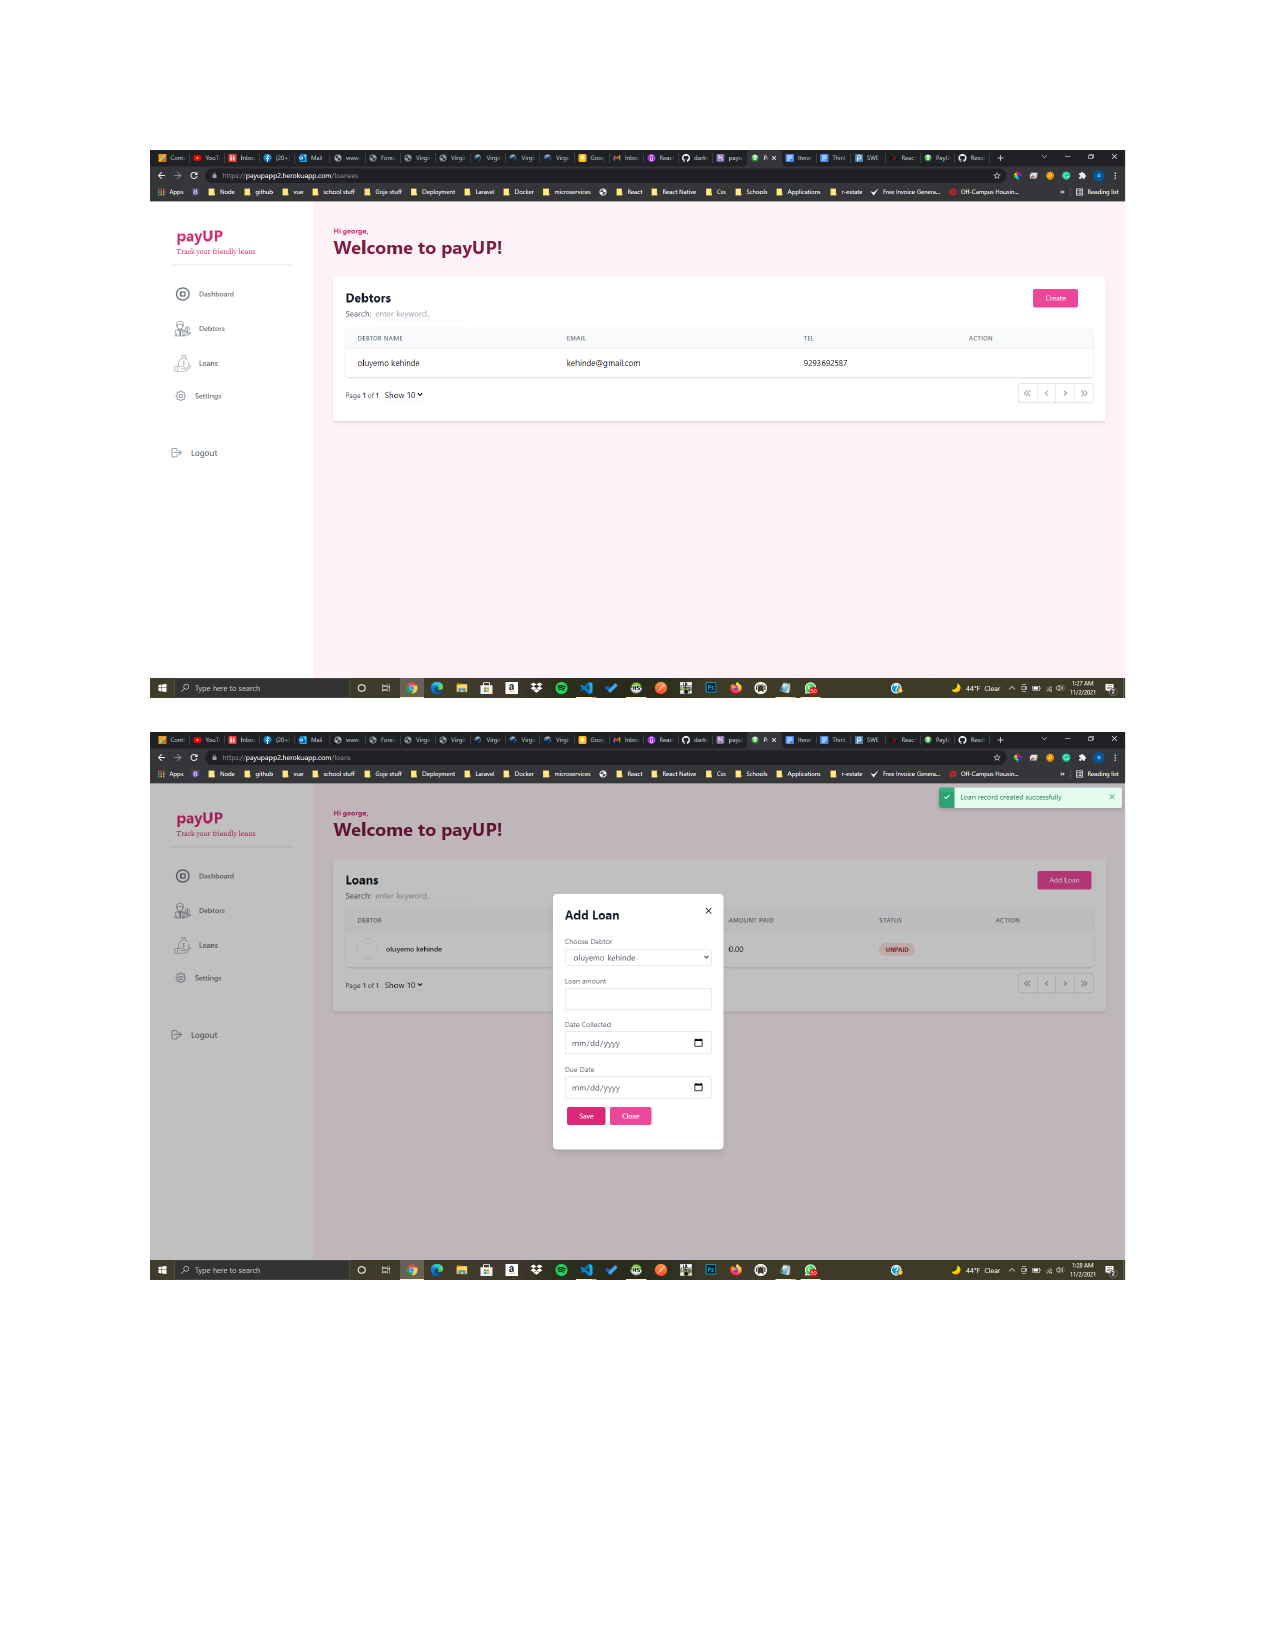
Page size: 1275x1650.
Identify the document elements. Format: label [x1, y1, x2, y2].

picture [150, 150, 1125, 698]
picture [150, 732, 1125, 1280]
